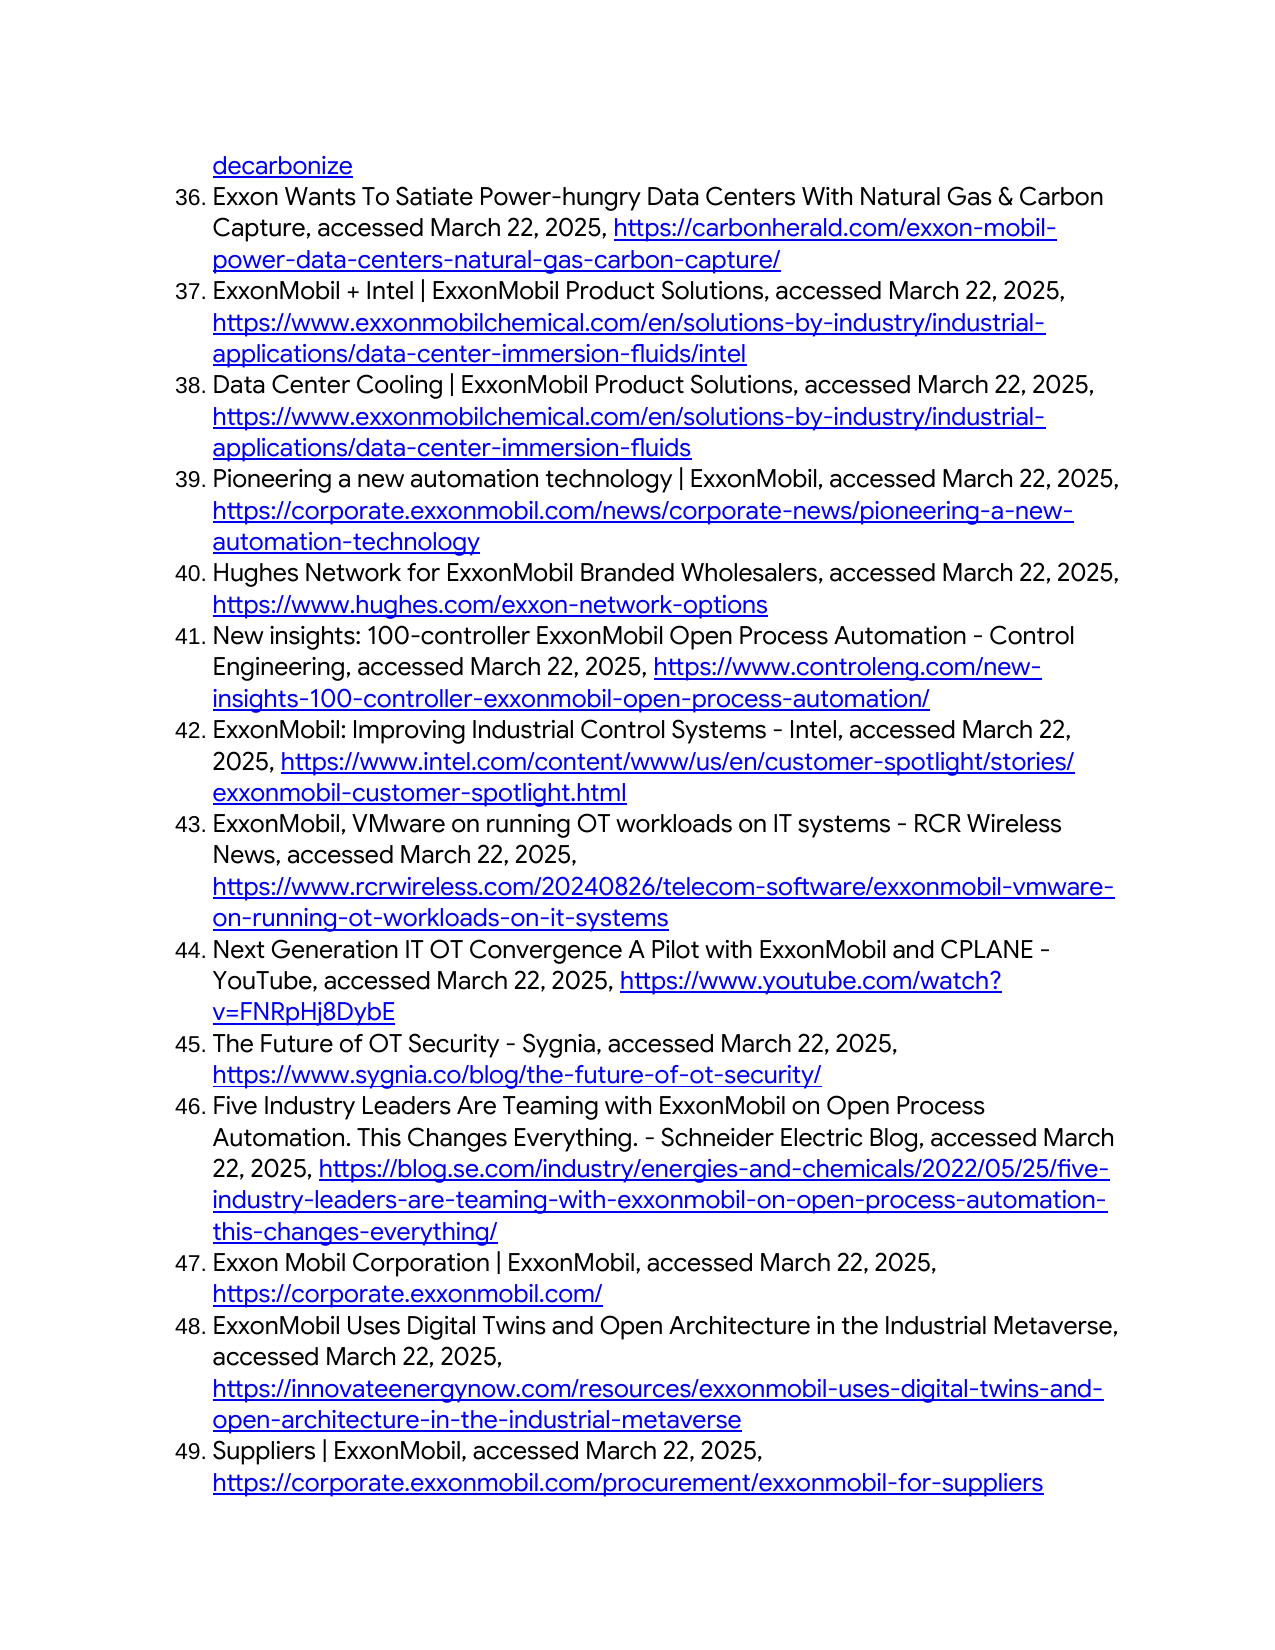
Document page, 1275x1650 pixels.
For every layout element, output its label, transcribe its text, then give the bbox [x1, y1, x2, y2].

list Five Industry Leaders Are Teaming with ExxonMobil on Open Process Automation. This Changes Everything. - Schneider Electric Blog, accessed March 22, 2025, https://blog.se.com/industry/energies-and-chemicals/2022/05/25/five-industry-leaders-are-teaming-with-exxonmobil-on-open-process-automation-this-changes-everything/ [175, 1091, 1125, 1247]
list ExxonMobil, VMware on running OT workloads on IT systems - RCR Wireless News, accessed March 22, 2025, https://www.rcrwireless.com/20240826/telecom-software/exxonmobil-vmware-on-running-ot-workloads-on-it-systems [175, 808, 1125, 934]
list ExxonMobil + Intel | ExxonMobil Product Solutions, accessed March 22, 2025, https://www.exxonmobilchemical.com/en/solutions-by-industry/industrial-applications/data-center-immersion-fluids/intel [175, 275, 1125, 369]
list The Future of OT Security - Sygnia, accessed March 22, 2025, https://www.sygnia.co/blog/the-future-of-ot-security/ [175, 1028, 1125, 1091]
list New insights: 100-controller ExxonMobil Open Process Automation - Control Engineering, accessed March 22, 2025, https://www.controleng.com/new-insights-100-controller-exxonmobil-open-process-automation/ [175, 620, 1125, 714]
list Exxon Mobil Corporation | ExxonMobil, accessed March 22, 2025, https://corporate.exxonmobil.com/ [175, 1247, 1125, 1310]
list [175, 150, 1125, 181]
list Next Generation IT OT Convergence A Pilot with ExxonMobil and CPLANE - YouTube, accessed March 22, 2025, https://www.youtube.com/watch?v=FNRpHj8DybE [175, 934, 1125, 1028]
list Data Center Cooling | ExxonMobil Product Solutions, accessed March 22, 2025, https://www.exxonmobilchemical.com/en/solutions-by-industry/industrial-applications/data-center-immersion-fluids [175, 369, 1125, 463]
list Exxon Wants To Satiate Power-hungry Data Centers With Natural Gas & Carbon Capture, accessed March 22, 2025, https://carbonherald.com/exxon-mobil-power-data-centers-natural-gas-carbon-capture/ [175, 181, 1125, 275]
list Pioneering a new automation technology | ExxonMobil, accessed March 22, 2025, https://corporate.exxonmobil.com/news/corporate-news/pioneering-a-new-automation-technology [175, 463, 1125, 558]
list ExxonMobil: Improving Industrial Control Systems - Intel, accessed March 22, 2025, https://www.intel.com/content/www/us/en/customer-spotlight/stories/exxonmobil-customer-spotlight.html [175, 714, 1125, 808]
list Hughes Network for ExxonMobil Branded Wholesalers, accessed March 22, 2025, https://www.hughes.com/exxon-network-options [175, 558, 1125, 620]
list Suppliers | ExxonMobil, accessed March 22, 2025, https://corporate.exxonmobil.com/procurement/exxonmobil-for-suppliers [175, 1436, 1125, 1498]
list ExxonMobil Uses Digital Twins and Open Architecture in the Industrial Metaverse, accessed March 22, 2025, https://innovateenergynow.com/resources/exxonmobil-uses-digital-twins-and-open-architecture-in-the-industrial-metaverse [175, 1310, 1125, 1436]
